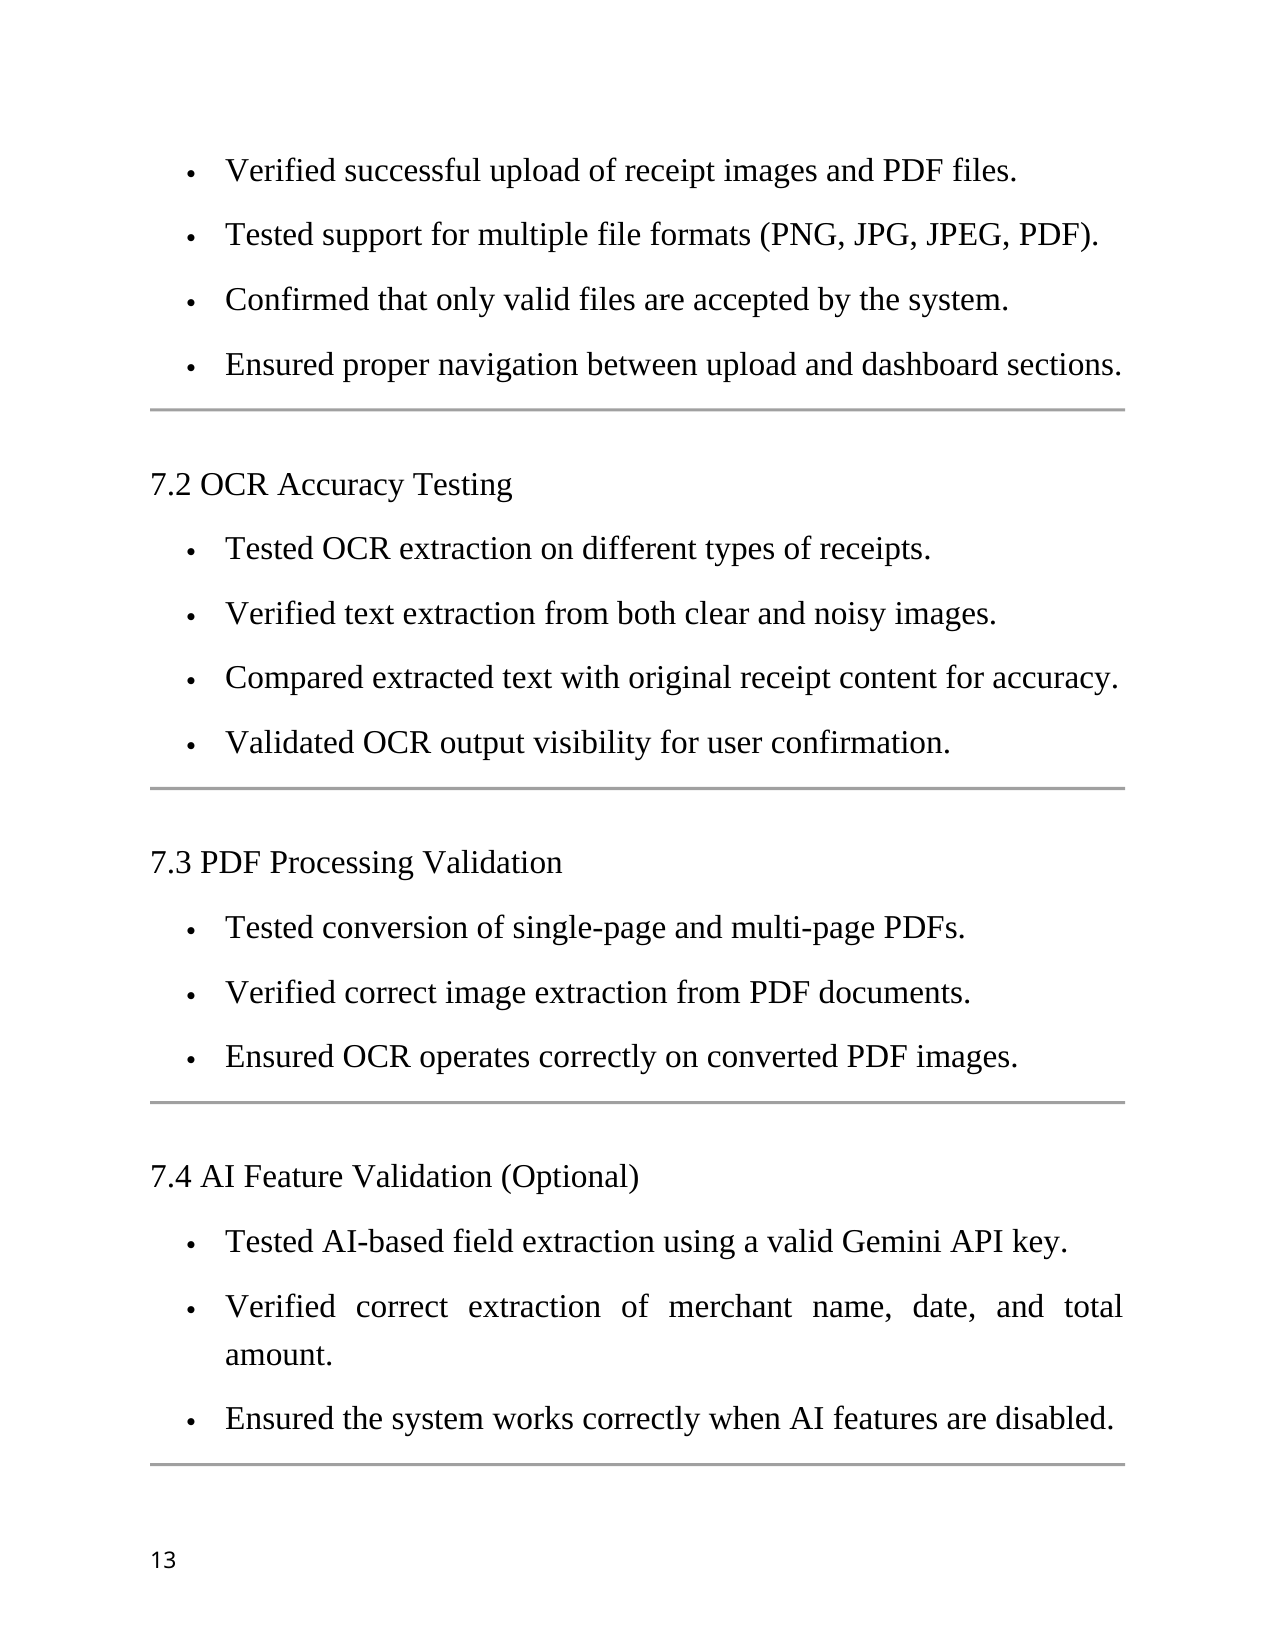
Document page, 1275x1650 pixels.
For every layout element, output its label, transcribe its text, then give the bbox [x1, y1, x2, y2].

list Tested AI-based field extraction using a valid Gemini API key. [187, 1221, 1125, 1260]
list Tested conversion of single-page and multi-page PDFs. [187, 907, 1125, 946]
list Ensured the system works correctly when AI features are disabled. [187, 1398, 1125, 1437]
list Validated OCR output visibility for user confirmation. [187, 722, 1125, 761]
list Compared extracted text with original receipt content for accuracy. [187, 658, 1125, 696]
list Verified correct image extraction from PDF documents. [187, 972, 1125, 1010]
list Ensured OCR operates correctly on converted PDF images. [187, 1036, 1125, 1075]
list Tested support for multiple file formats (PNG, JPG, JPEG, PDF). [187, 214, 1125, 253]
text 7.2 OCR Accuracy Testing [150, 464, 1125, 502]
list Verified text extraction from both clear and noisy images. [187, 593, 1125, 632]
list Ensured proper navigation between upload and dashboard sections. [187, 344, 1125, 382]
text 7.3 PDF Processing Validation [150, 843, 1125, 881]
list Verified correct extraction of merchant name, date, and total amount. [187, 1286, 1125, 1372]
text 7.4 AI Feature Validation (Optional) [150, 1157, 1125, 1195]
list Confirmed that only valid files are accepted by the system. [187, 279, 1125, 317]
list Tested OCR extraction on different types of receipts. [187, 529, 1125, 567]
list Verified successful upload of receipt images and PDF files. [187, 150, 1125, 188]
